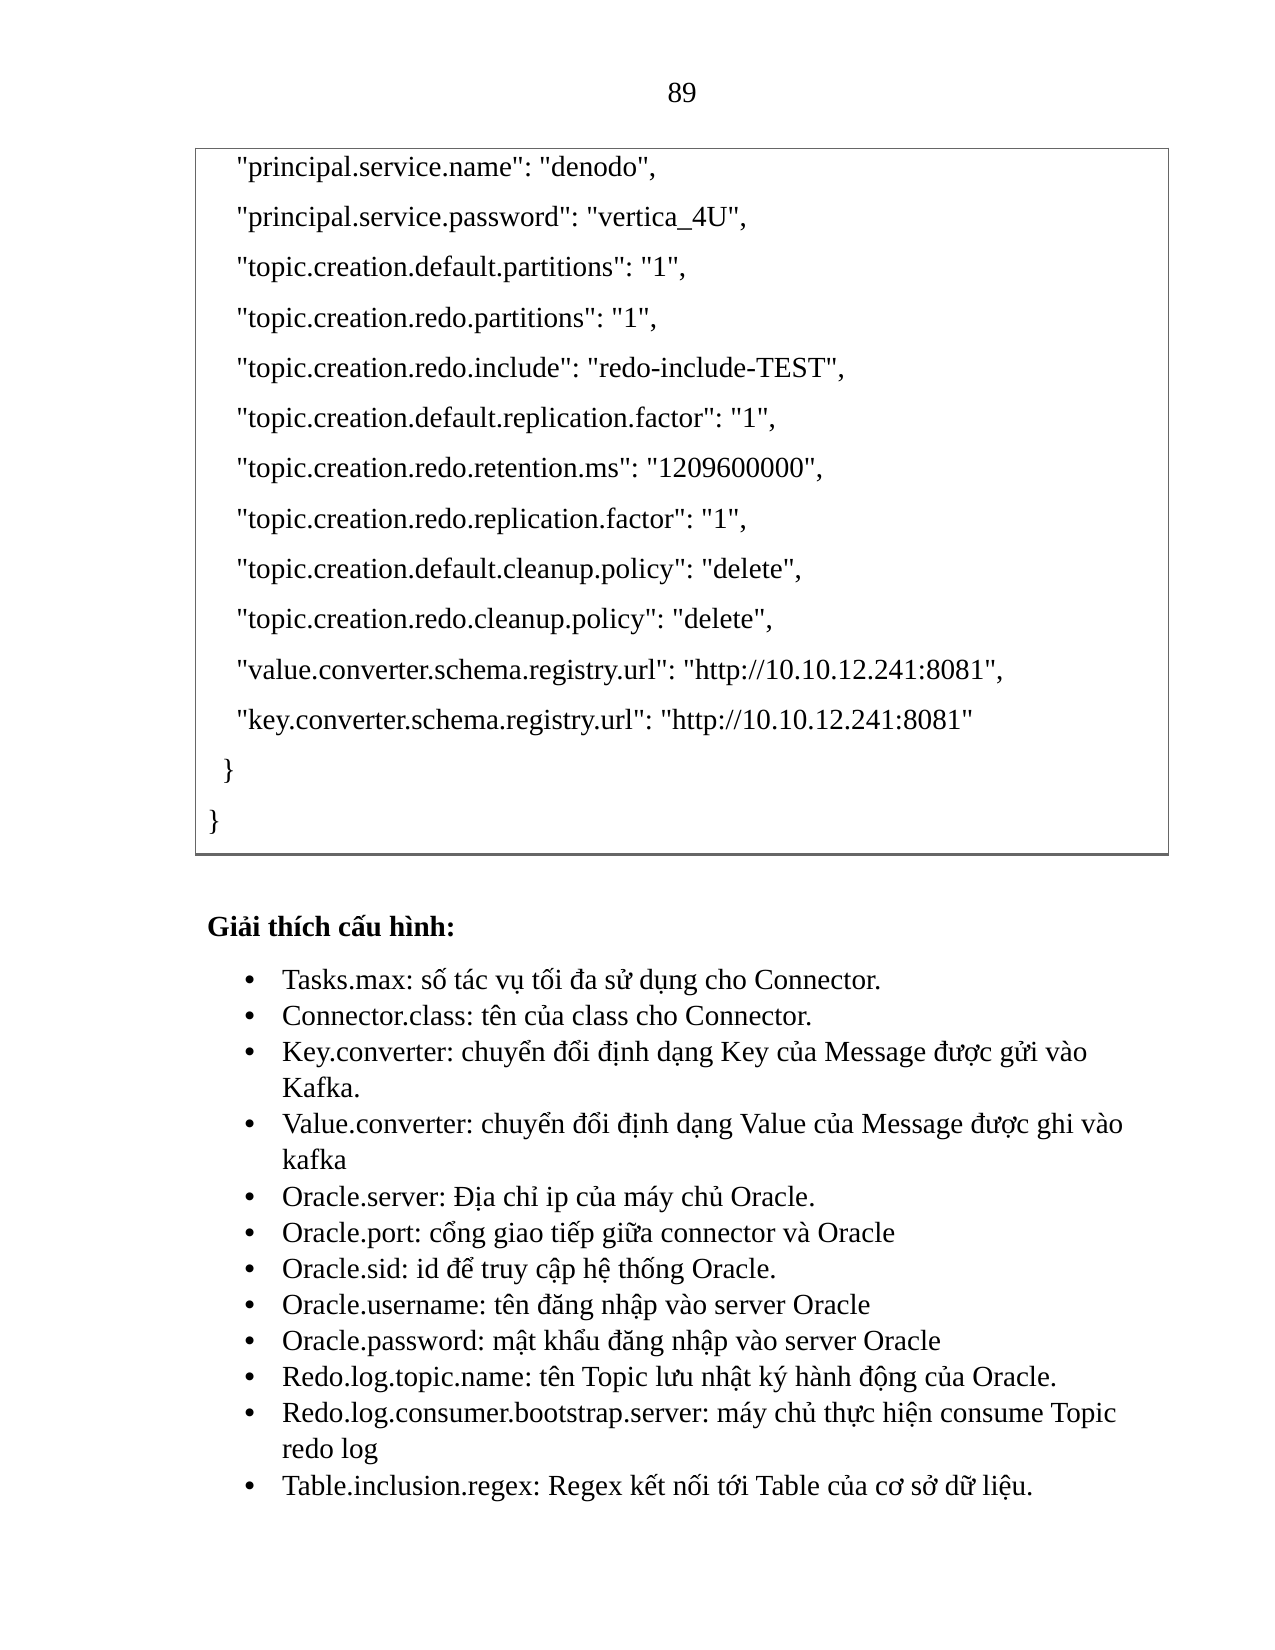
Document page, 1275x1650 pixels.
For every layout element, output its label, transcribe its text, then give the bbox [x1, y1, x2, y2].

list Oracle.password: mật khẩu đăng nhập vào server Oracle [244, 1323, 1157, 1357]
text Giải thích cấu hình: [207, 909, 1157, 942]
list Oracle.sid: id để truy cập hệ thống Oracle. [244, 1251, 1157, 1284]
list Oracle.port: cổng giao tiếp giữa connector và Oracle [244, 1215, 1157, 1248]
list Redo.log.consumer.bootstrap.server: máy chủ thực hiện consume Topic redo log [244, 1396, 1157, 1465]
list Tasks.max: số tác vụ tối đa sử dụng cho Connector. [244, 962, 1157, 995]
list Oracle.username: tên đăng nhập vào server Oracle [244, 1287, 1157, 1321]
list Value.converter: chuyển đổi định dạng Value của Message được ghi vào kafka [244, 1106, 1157, 1176]
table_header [196, 149, 1168, 853]
list Table.inclusion.regex: Regex kết nối tới Table của cơ sở dữ liệu. [244, 1468, 1157, 1501]
list Oracle.server: Địa chỉ ip của máy chủ Oracle. [244, 1179, 1157, 1212]
list Connector.class: tên của class cho Connector. [244, 998, 1157, 1031]
list Key.converter: chuyển đổi định dạng Key của Message được gửi vào Kafka. [244, 1034, 1157, 1104]
list Redo.log.topic.name: tên Topic lưu nhật ký hành động của Oracle. [244, 1359, 1157, 1393]
